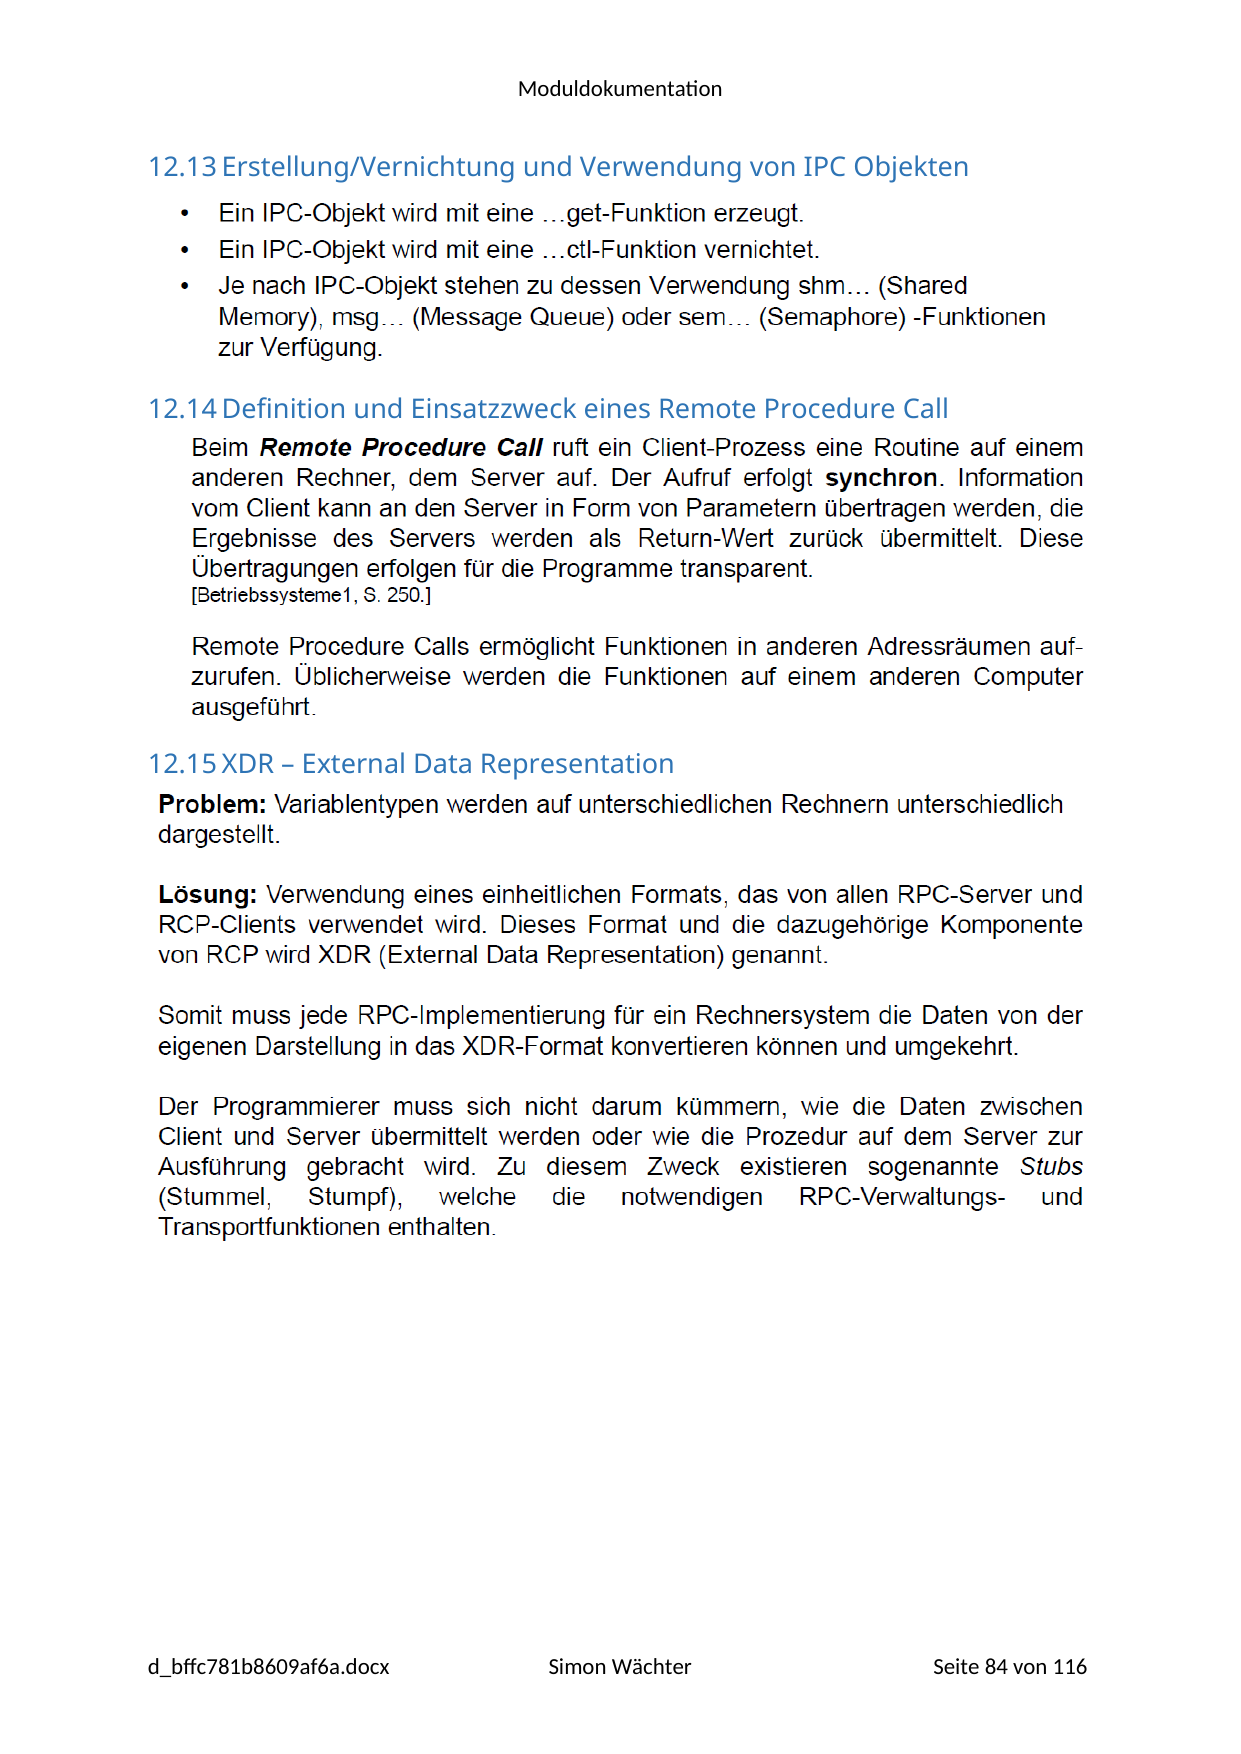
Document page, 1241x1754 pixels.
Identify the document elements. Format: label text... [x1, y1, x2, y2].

picture [147, 187, 1093, 371]
subtitle Definition und Einsatzzweck eines Remote Procedure Call [148, 389, 1093, 426]
picture [147, 784, 1093, 1245]
picture [147, 428, 1093, 726]
subtitle Erstellung/Vernichtung und Verwendung von IPC Objekten [148, 148, 1093, 184]
subtitle XDR – External Data Representation [148, 744, 1093, 781]
